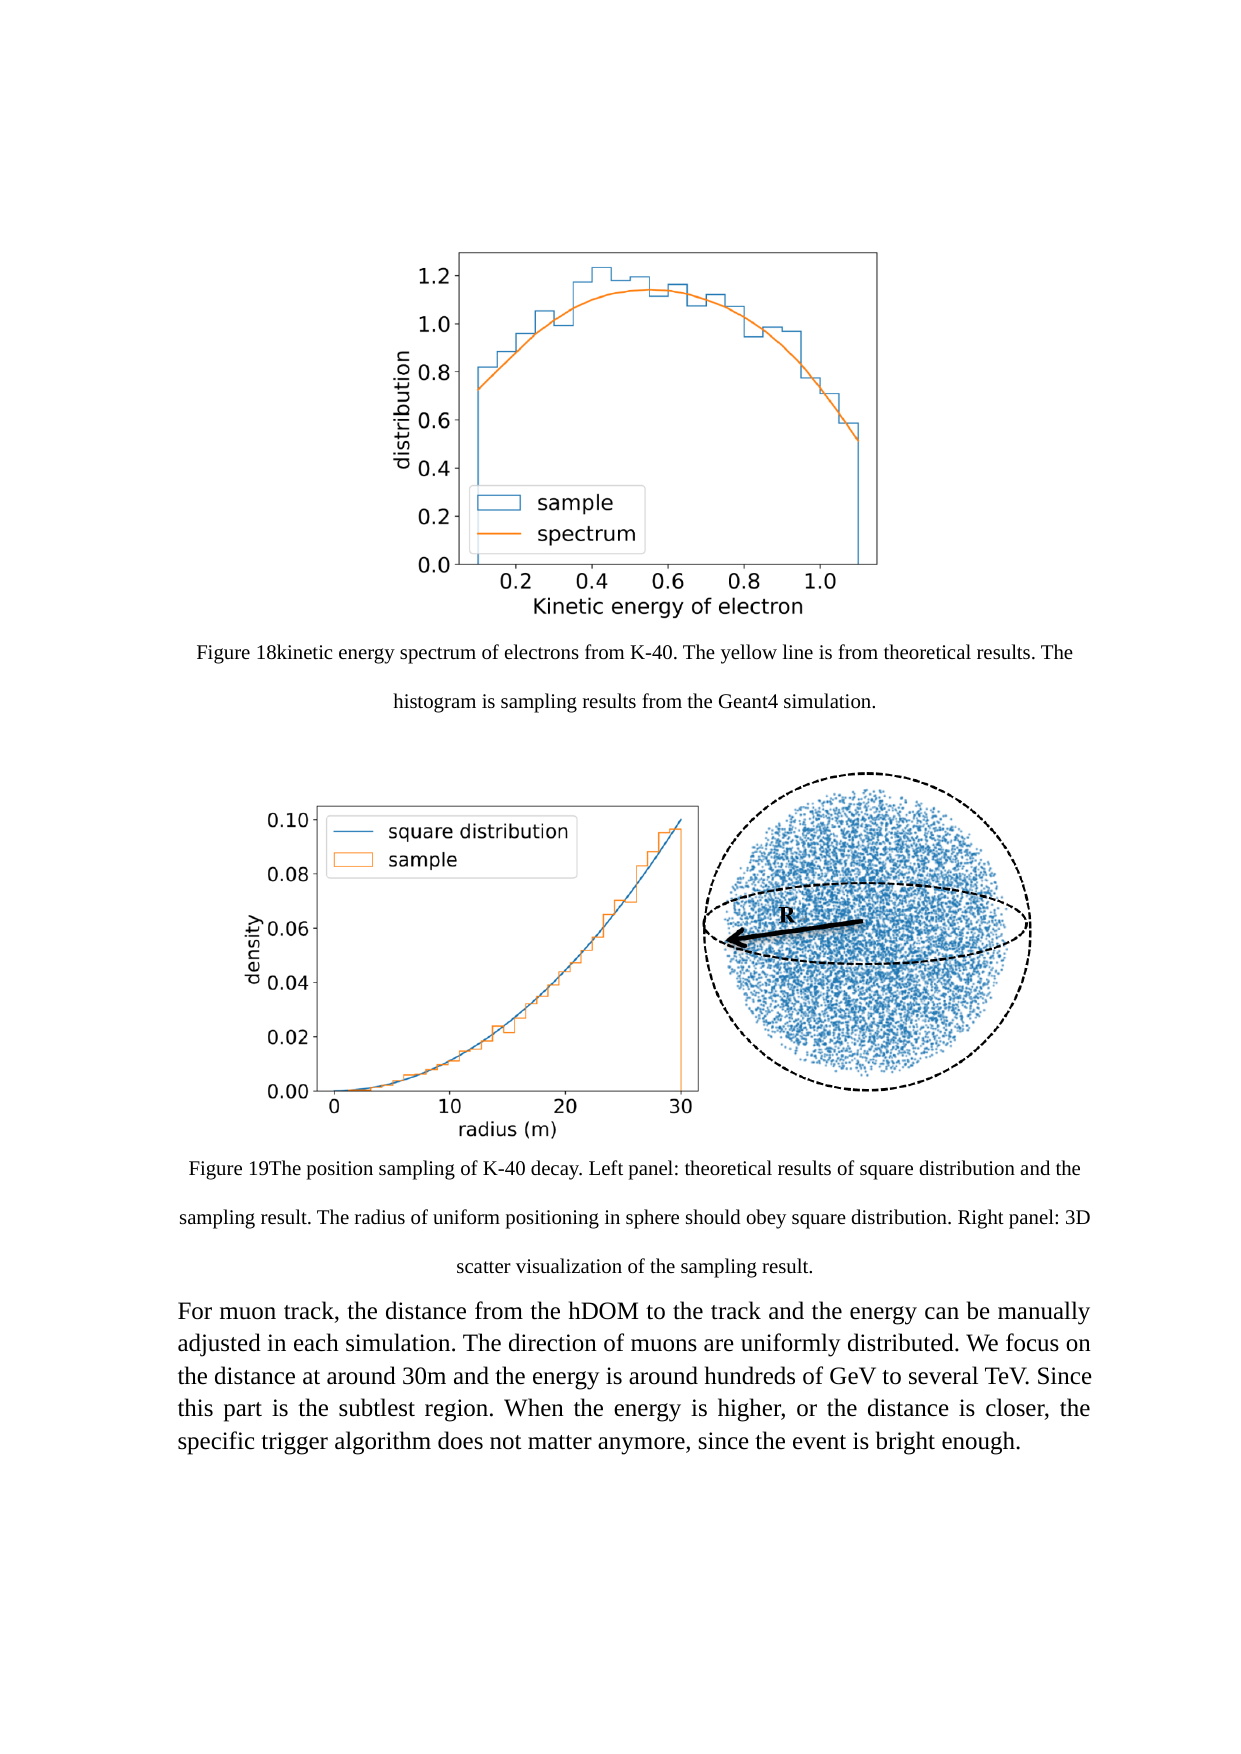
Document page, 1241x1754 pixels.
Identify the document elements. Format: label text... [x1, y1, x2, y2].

text For muon track, the distance from the hDOM to the track and the energy can be manually adjusted in each simulation. The direction of muons are uniformly distributed. We focus on the distance at around 30m and the energy is around hundreds of GeV to several TeV. Since this part is the subtlest region. When the energy is higher, or the distance is closer, the specific trigger algorithm does not matter anymore, since the event is bright enough. [177, 1294, 1092, 1456]
text Figure kinetic energy spectrum of electrons from K-40. The yellow line is from theoretical results. The histogram is sampling results from the Geant4 simulation. [177, 636, 1092, 717]
text Figure The position sampling of K-40 decay. Left panel: theoretical results of square distribution and the sampling result. The radius of uniform positioning in sphere should obey square distribution. Right panel: 3D scatter visualization of the sampling result. [177, 1152, 1092, 1282]
picture [234, 761, 1035, 1144]
picture [387, 246, 883, 619]
